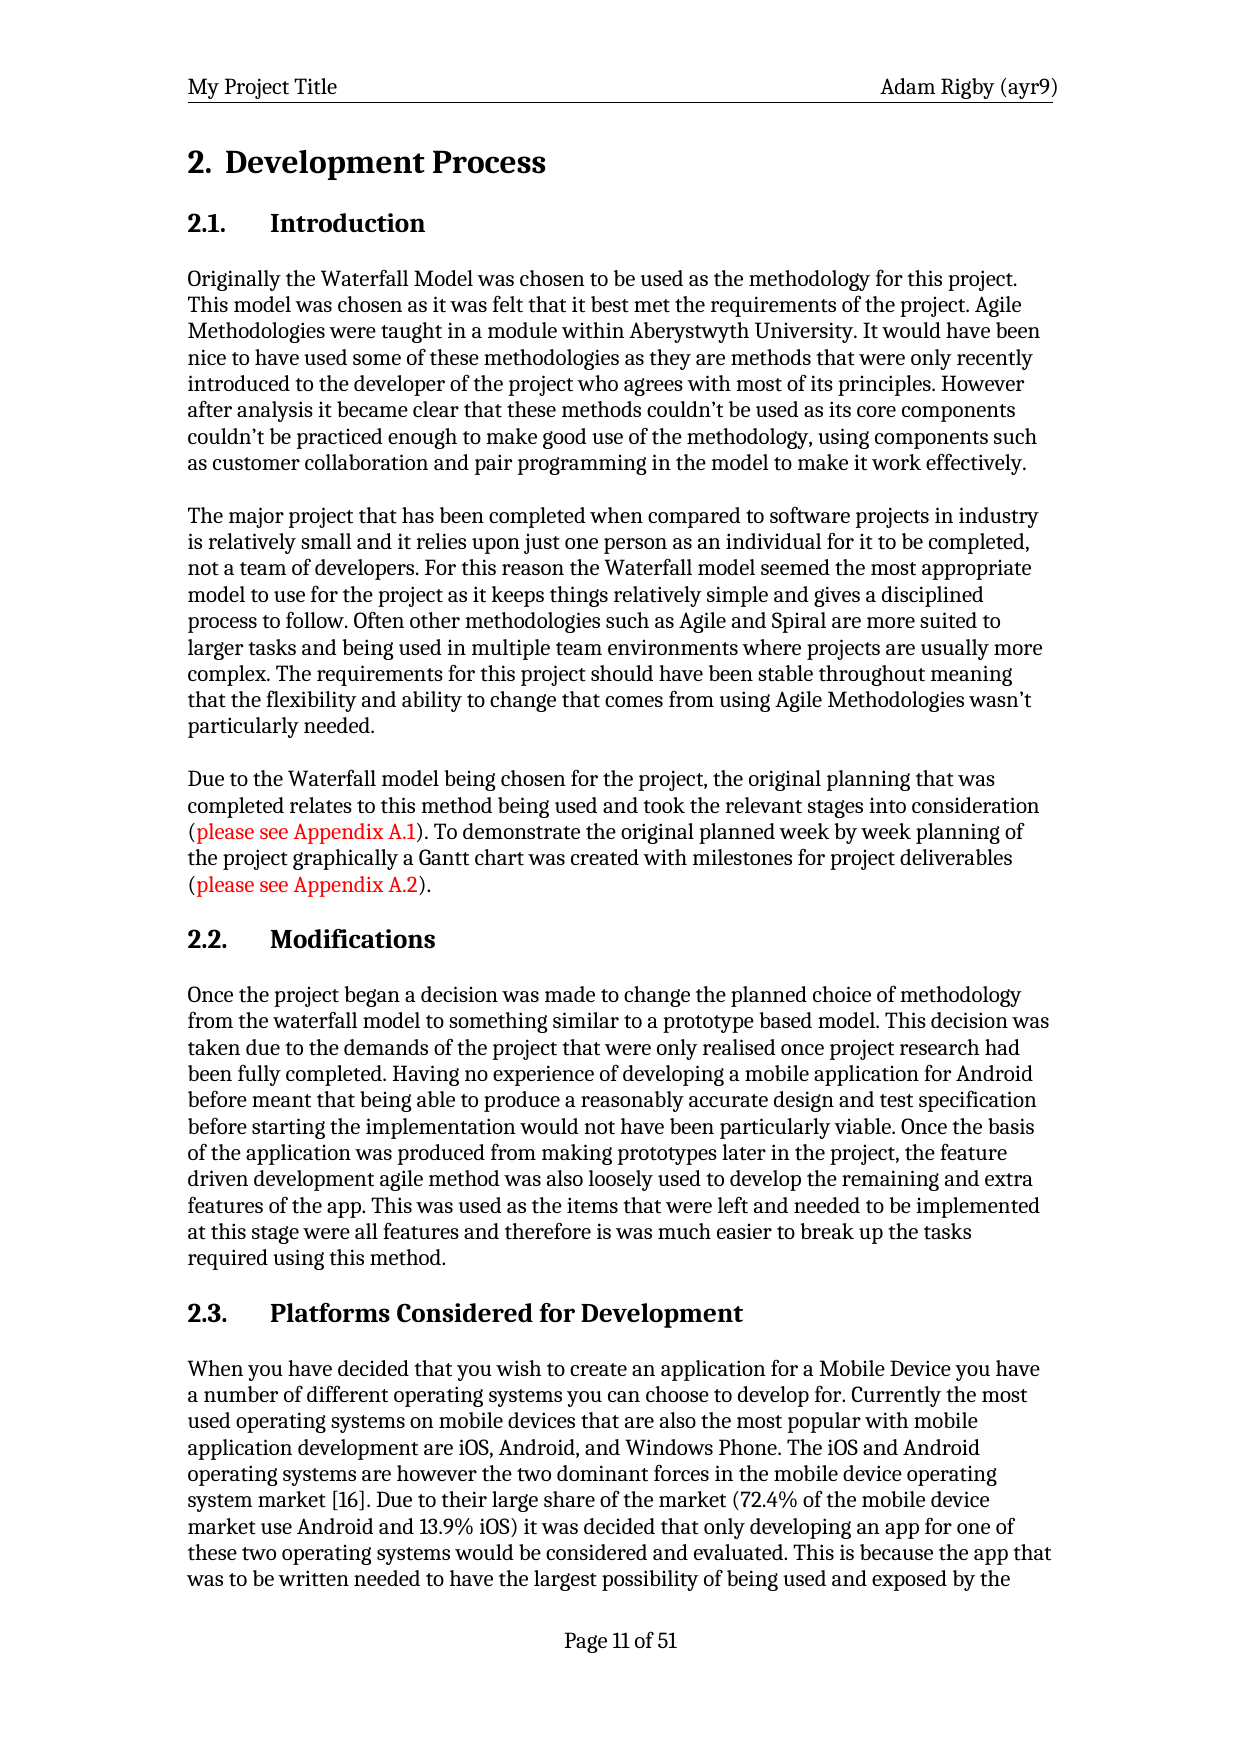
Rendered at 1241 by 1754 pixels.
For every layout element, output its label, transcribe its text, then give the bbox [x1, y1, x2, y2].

text Once the project began a decision was made to change the planned choice of methodology from the waterfall model to something similar to a prototype based model. This decision was taken due to the demands of the project that were only realised once project research had been fully completed. Having no experience of developing a mobile application for Android before meant that being able to produce a reasonably accurate design and test specification before starting the implementation would not have been particularly viable. Once the basis of the application was produced from making prototypes later in the project, the feature driven development agile method was also loosely used to develop the remaining and extra features of the app. This was used as the items that were left and needed to be implemented at this stage were all features and therefore is was much easier to break up the tasks required using this method. [187, 982, 1053, 1272]
subtitle Platforms Considered for Development [187, 1298, 1053, 1329]
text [187, 1355, 1053, 1593]
text The major project that has been completed when compared to software projects in industry is relatively small and it relies upon just one person as an individual for it to be completed, not a team of developers. For this reason the Waterfall model seemed the most appropriate model to use for the project as it keeps things relatively simple and gives a disciplined process to follow. Often other methodologies such as Agile and Spiral are more suited to larger tasks and being used in multiple team environments where projects are usually more complex. The requirements for this project should have been stable throughout meaning that the flexibility and ability to change that comes from using Agile Methodologies wasn’t particularly needed. [187, 502, 1053, 740]
subtitle Introduction [187, 208, 1053, 239]
text Originally the Waterfall Model was chosen to be used as the methodology for this project. This model was chosen as it was felt that it best met the requirements of the project. Agile Methodologies were taught in a module within Aberystwyth University. It would have been nice to have used some of these methodologies as they are methods that were only recently introduced to the developer of the project who agrees with most of its principles. However after analysis it became clear that these methods couldn’t be used as its core components couldn’t be practiced enough to make good use of the methodology, using components such as customer collaboration and pair programming in the model to make it work effectively. [187, 265, 1053, 476]
subtitle Development Process [187, 143, 1053, 181]
subtitle Modifications [187, 924, 1053, 955]
text Due to the Waterfall model being chosen for the project, the original planning that was completed relates to this method being used and took the relevant stages into consideration (please see Appendix A.1). To demonstrate the original planned week by week planning of the project graphically a Gantt chart was created with milestones for project deliverables (please see Appendix A.2). [187, 766, 1053, 898]
